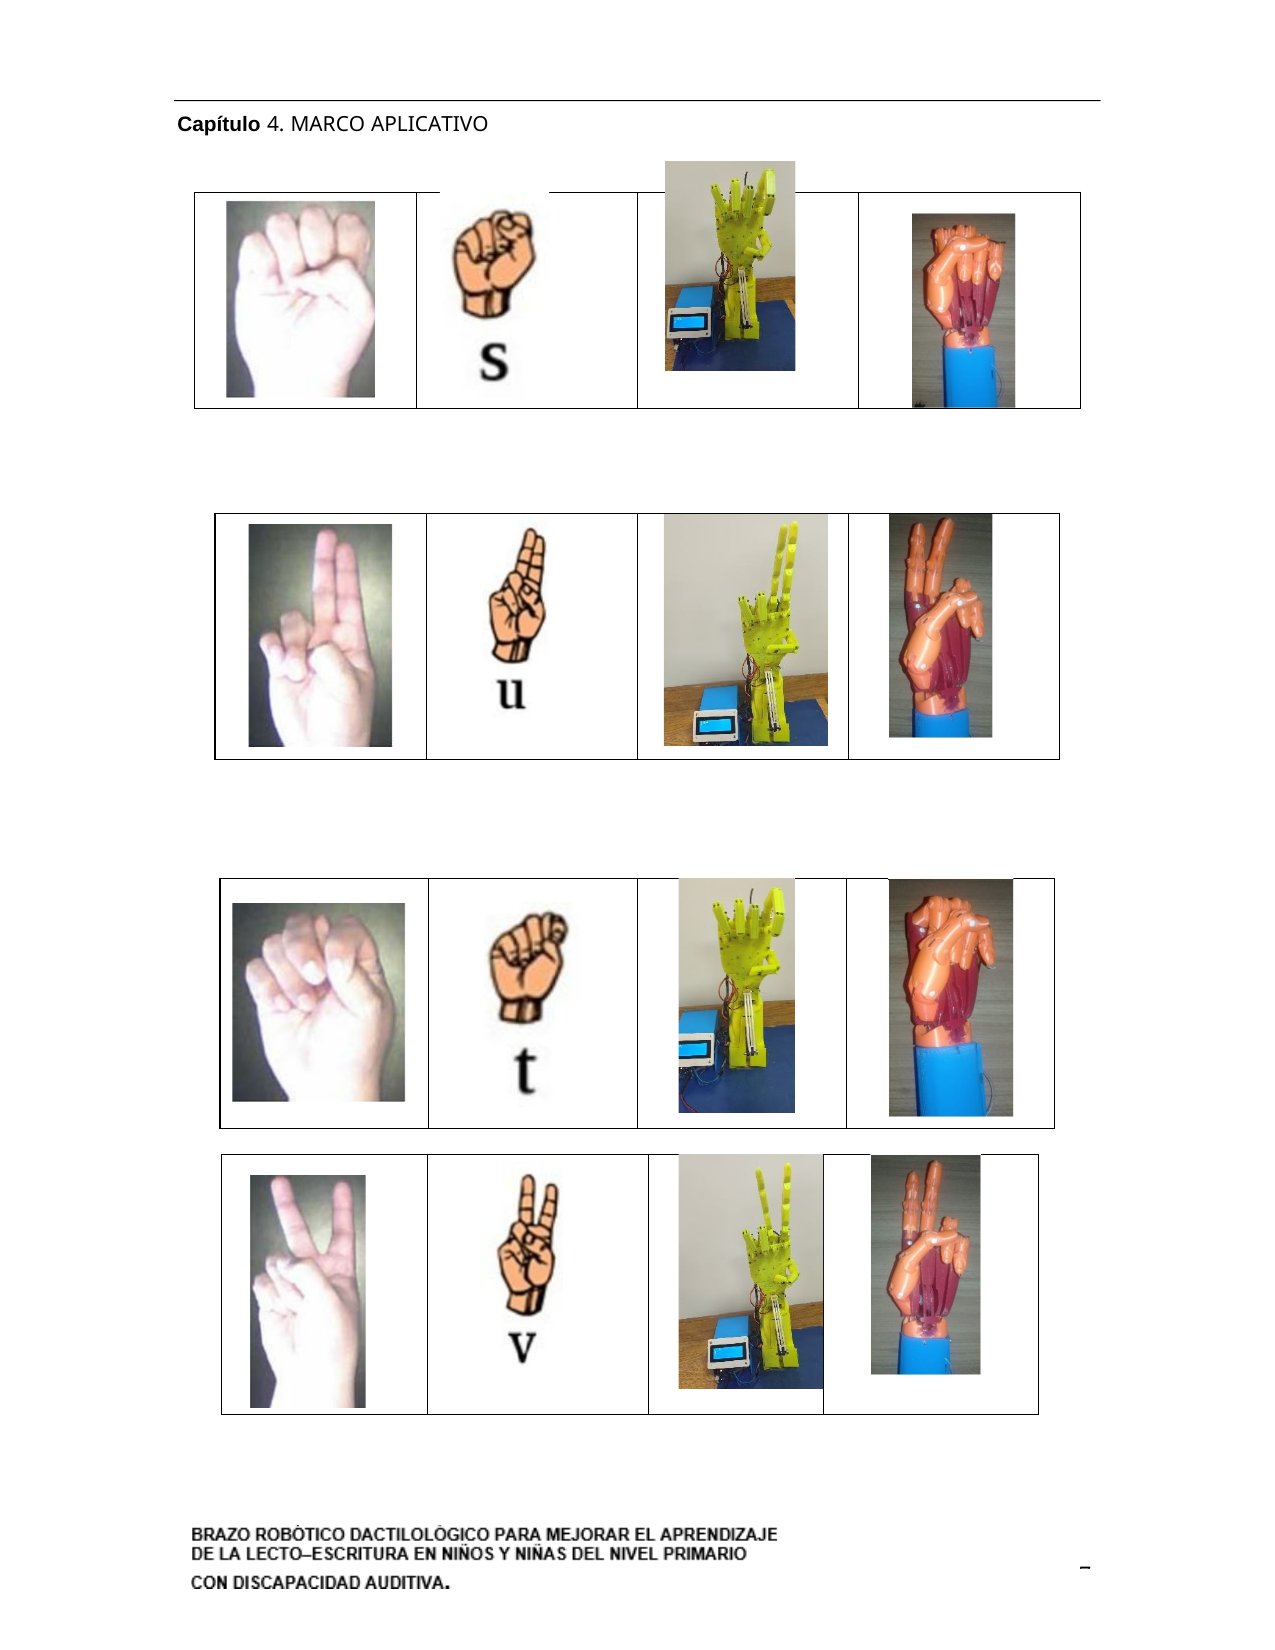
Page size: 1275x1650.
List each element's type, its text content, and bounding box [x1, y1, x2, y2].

picture [483, 902, 581, 1107]
picture [439, 192, 550, 399]
table_header [649, 1155, 823, 1413]
table_header [638, 514, 848, 759]
picture [226, 197, 375, 400]
table_header [222, 1155, 427, 1413]
picture [665, 161, 796, 371]
table_header [195, 193, 416, 408]
text Capítulo 4. MARCO APLICATIVO [177, 73, 1202, 138]
picture [232, 903, 408, 1102]
table_header [216, 514, 426, 759]
picture [191, 1525, 778, 1589]
picture [678, 1154, 824, 1389]
picture [912, 213, 1016, 408]
picture [678, 878, 795, 1113]
picture [482, 517, 550, 723]
table_header [859, 193, 1080, 408]
table_header [428, 1155, 648, 1413]
table_header [847, 879, 1054, 1128]
table_header [427, 514, 637, 759]
picture [888, 514, 993, 738]
picture [888, 878, 1014, 1117]
table_header [824, 1155, 1038, 1413]
picture [480, 1161, 563, 1369]
picture [663, 514, 828, 746]
picture [248, 524, 394, 747]
picture [249, 1175, 366, 1408]
table_header [638, 193, 858, 408]
table_header [638, 879, 846, 1128]
picture [870, 1154, 981, 1375]
table_header [849, 514, 1059, 759]
table_header [221, 879, 428, 1128]
table_header [417, 193, 637, 408]
table_header [429, 879, 637, 1128]
